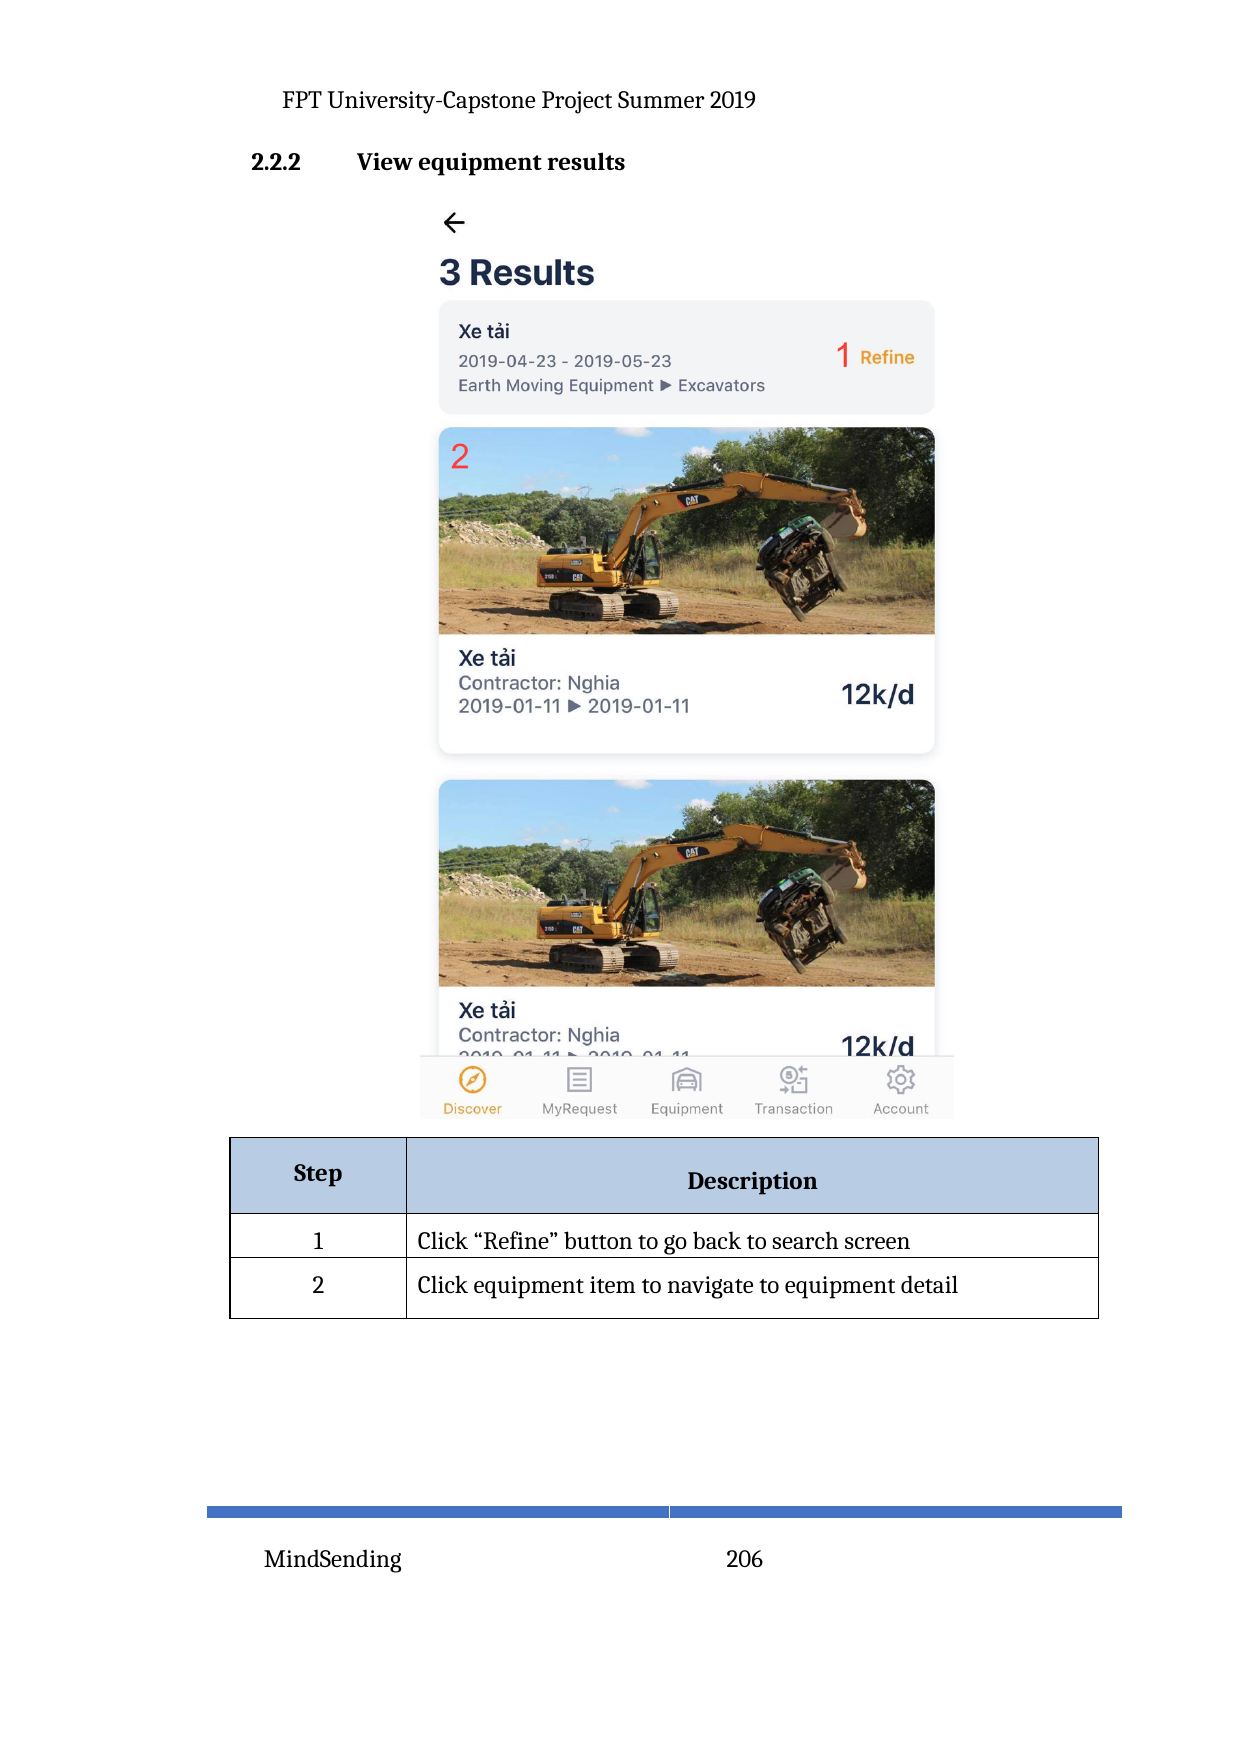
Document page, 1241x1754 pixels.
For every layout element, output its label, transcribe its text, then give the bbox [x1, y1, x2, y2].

picture [419, 195, 954, 1119]
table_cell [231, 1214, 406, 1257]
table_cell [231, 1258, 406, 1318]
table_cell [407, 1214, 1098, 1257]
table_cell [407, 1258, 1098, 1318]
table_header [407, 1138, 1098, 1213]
subtitle View equipment results [206, 148, 1122, 176]
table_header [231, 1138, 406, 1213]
